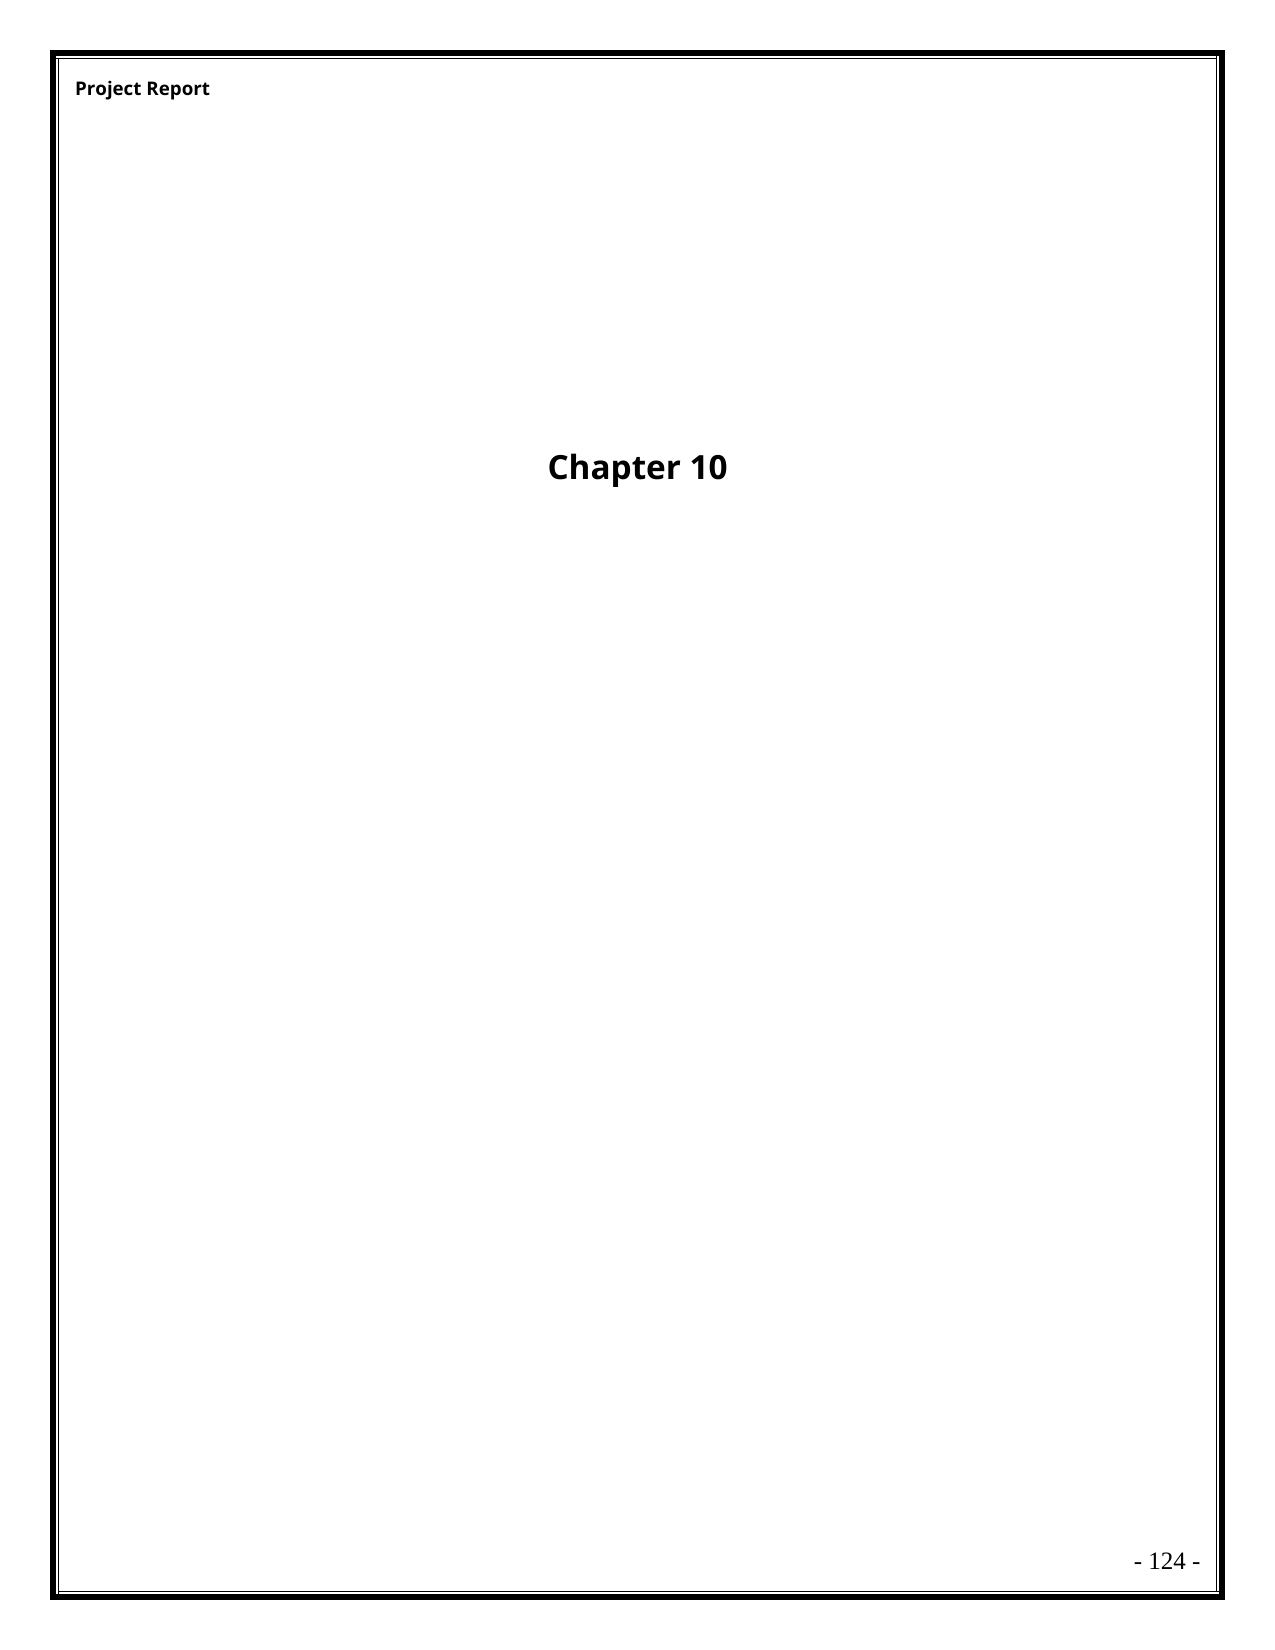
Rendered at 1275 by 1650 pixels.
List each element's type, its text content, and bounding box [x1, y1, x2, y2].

text Chapter 10 [75, 443, 1200, 489]
